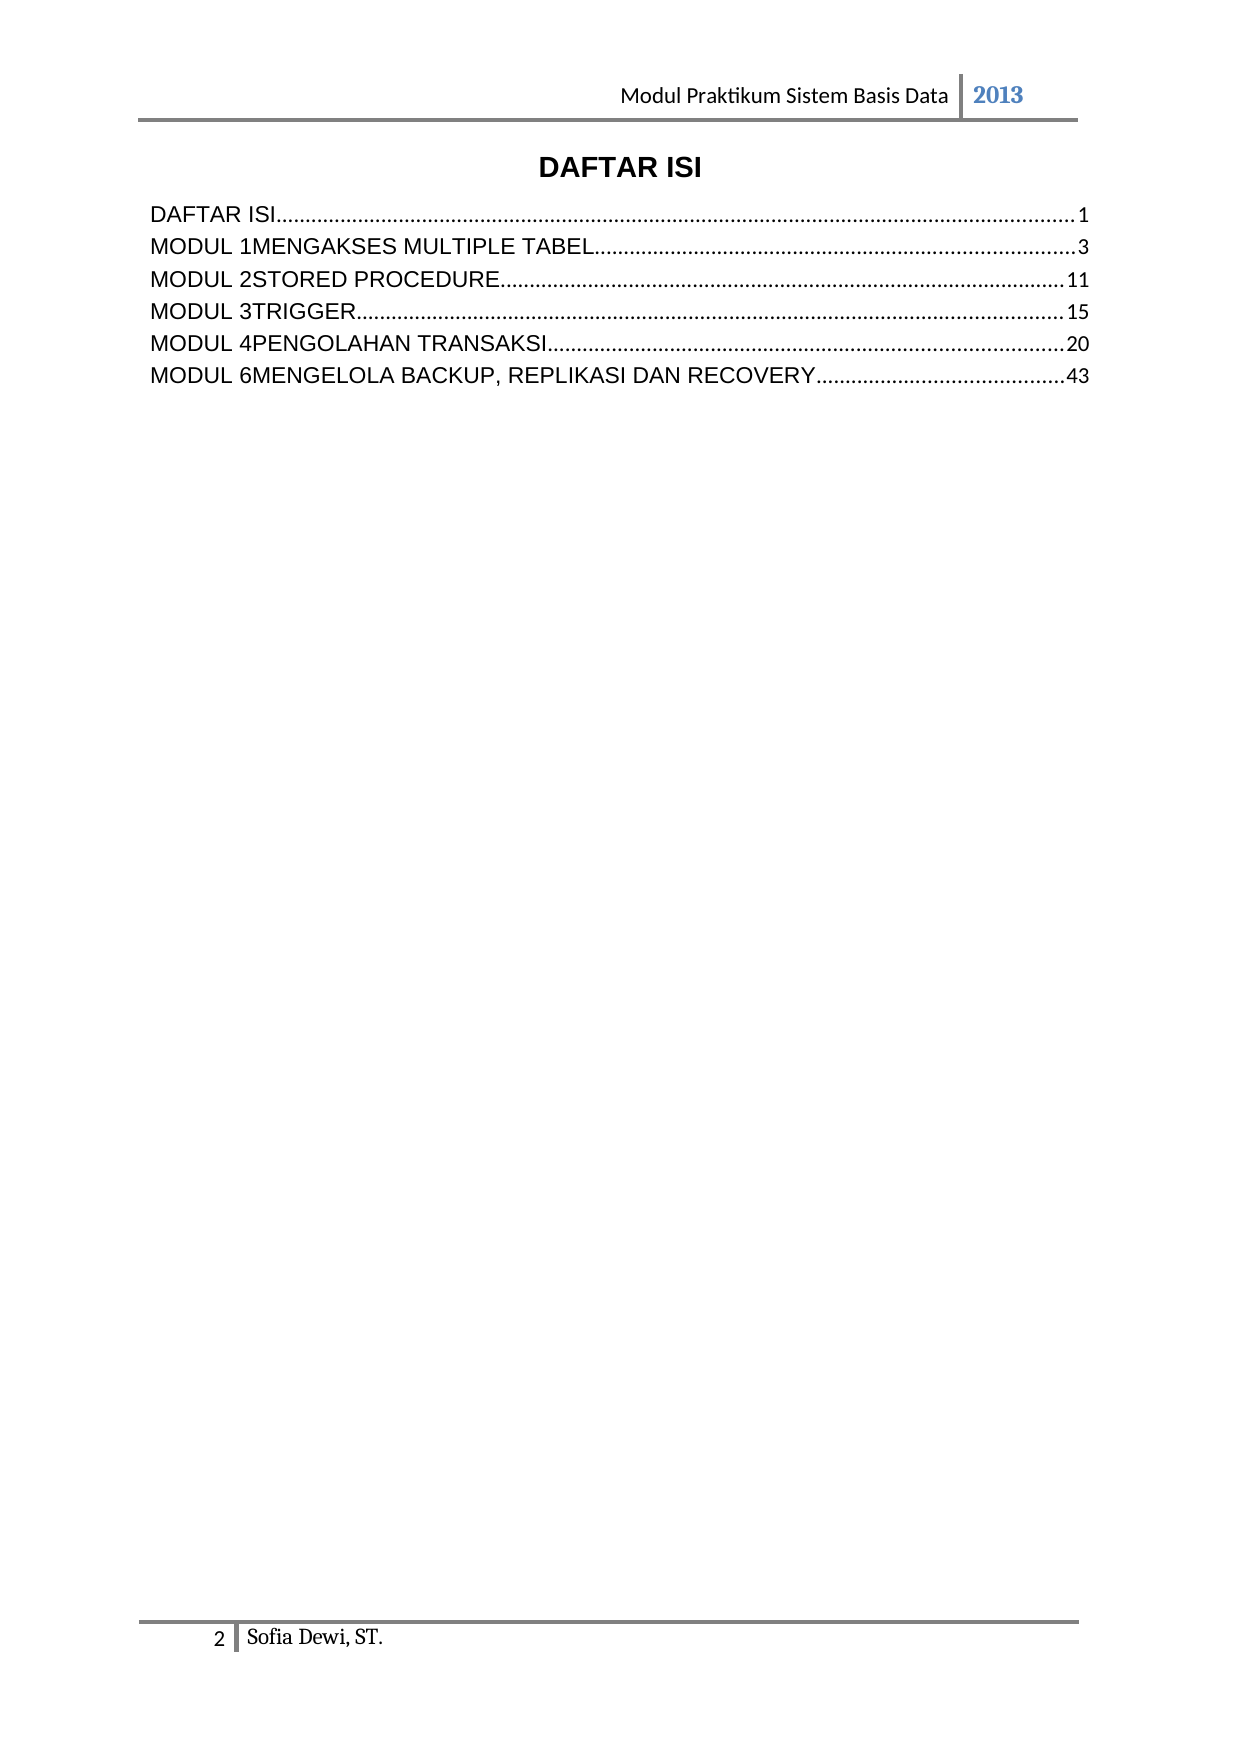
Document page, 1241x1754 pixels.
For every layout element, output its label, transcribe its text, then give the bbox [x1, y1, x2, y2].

text MODUL 4PENGOLAHAN TRANSAKSI 20 [150, 329, 1090, 357]
text MODUL 3TRIGGER 15 [150, 297, 1090, 325]
text MODUL 1MENGAKSES MULTIPLE TABEL 3 [150, 232, 1090, 261]
subtitle DAFTAR ISI [150, 150, 1090, 183]
text DAFTAR ISI 1 [150, 200, 1090, 228]
text MODUL 6MENGELOLA BACKUP, REPLIKASI DAN RECOVERY 43 [150, 361, 1090, 389]
text MODUL 2STORED PROCEDURE 11 [150, 265, 1090, 293]
